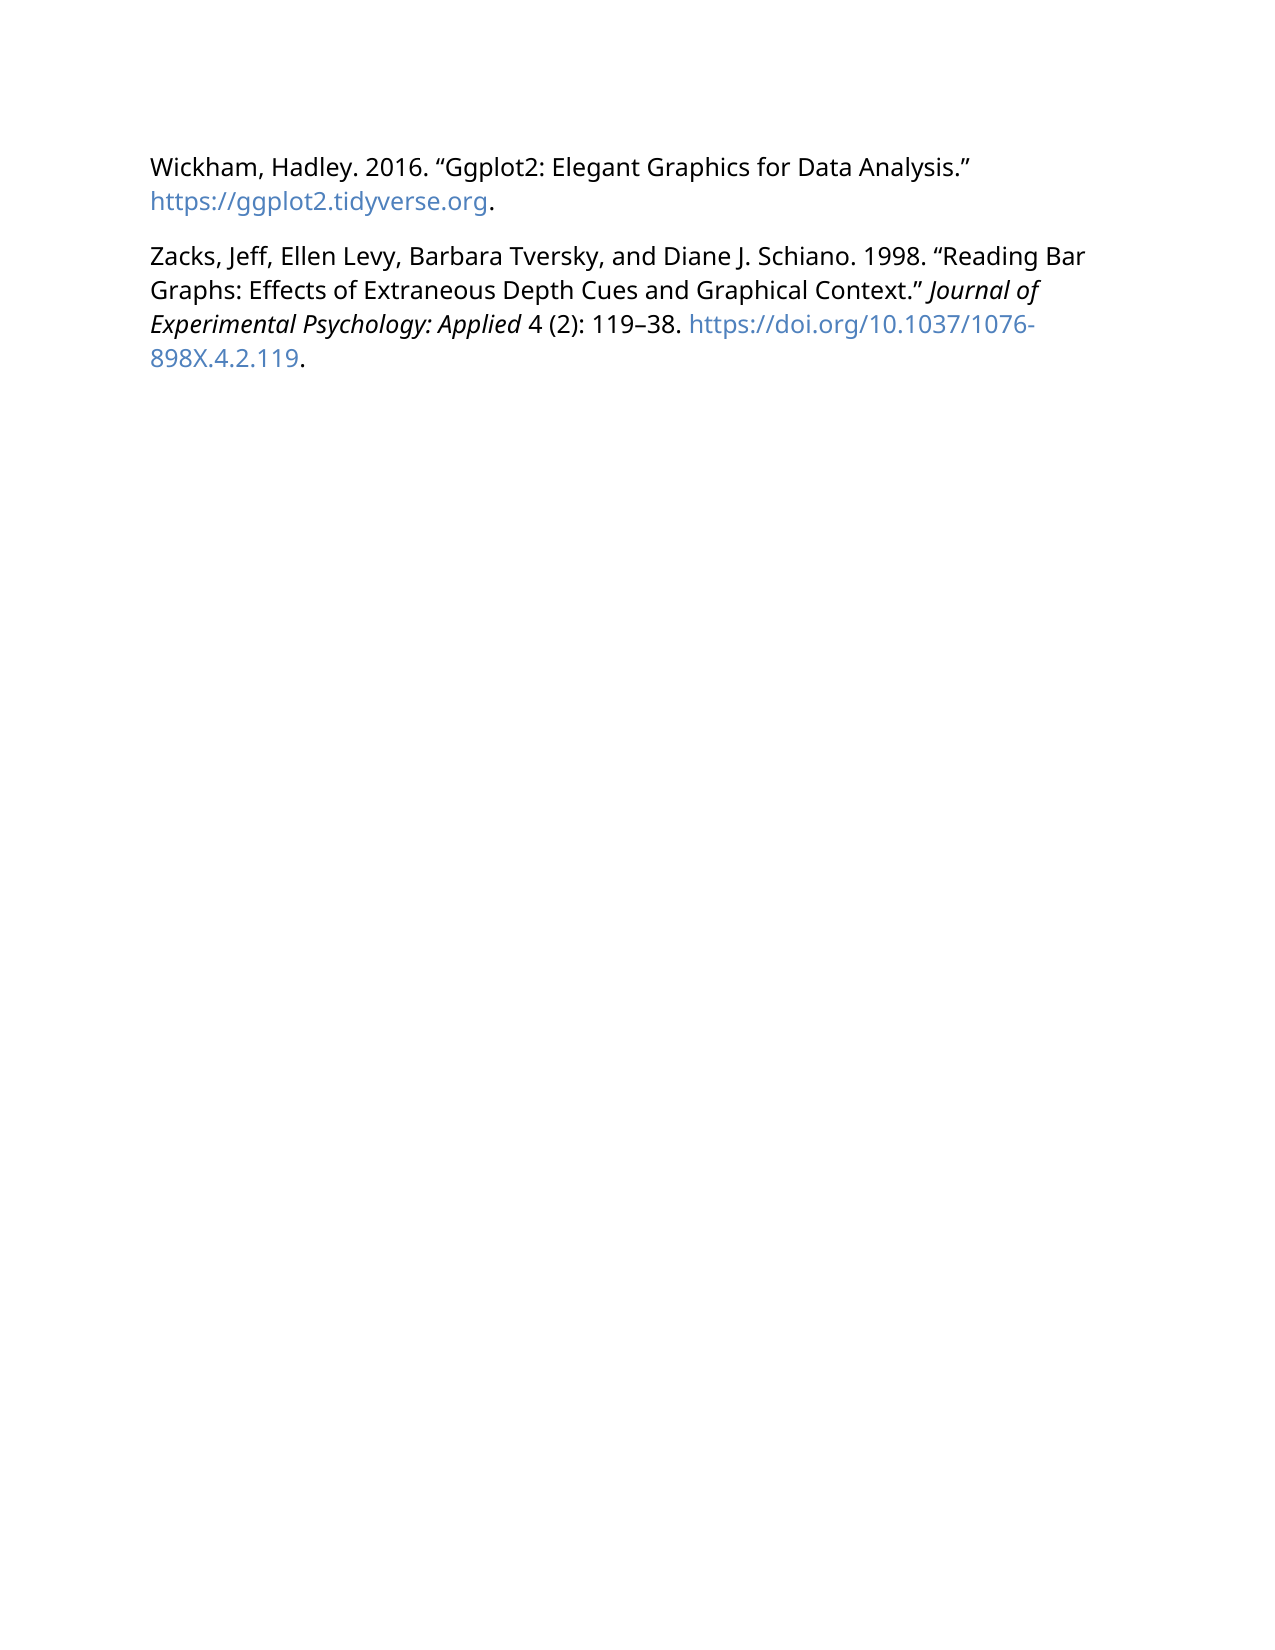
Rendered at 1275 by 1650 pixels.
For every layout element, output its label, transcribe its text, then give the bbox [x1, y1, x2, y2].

text Wickham, Hadley. 2016. “Ggplot2: Elegant Graphics for Data Analysis.” https://ggplot2.tidyverse.org. [150, 150, 1125, 218]
text Zacks, Jeff, Ellen Levy, Barbara Tversky, and Diane J. Schiano. 1998. “Reading Bar Graphs: Effects of Extraneous Depth Cues and Graphical Context.” Journal of Experimental Psychology: Applied 4 (2): 119–38. https://doi.org/10.1037/1076-898X.4.2.119. [150, 239, 1125, 375]
